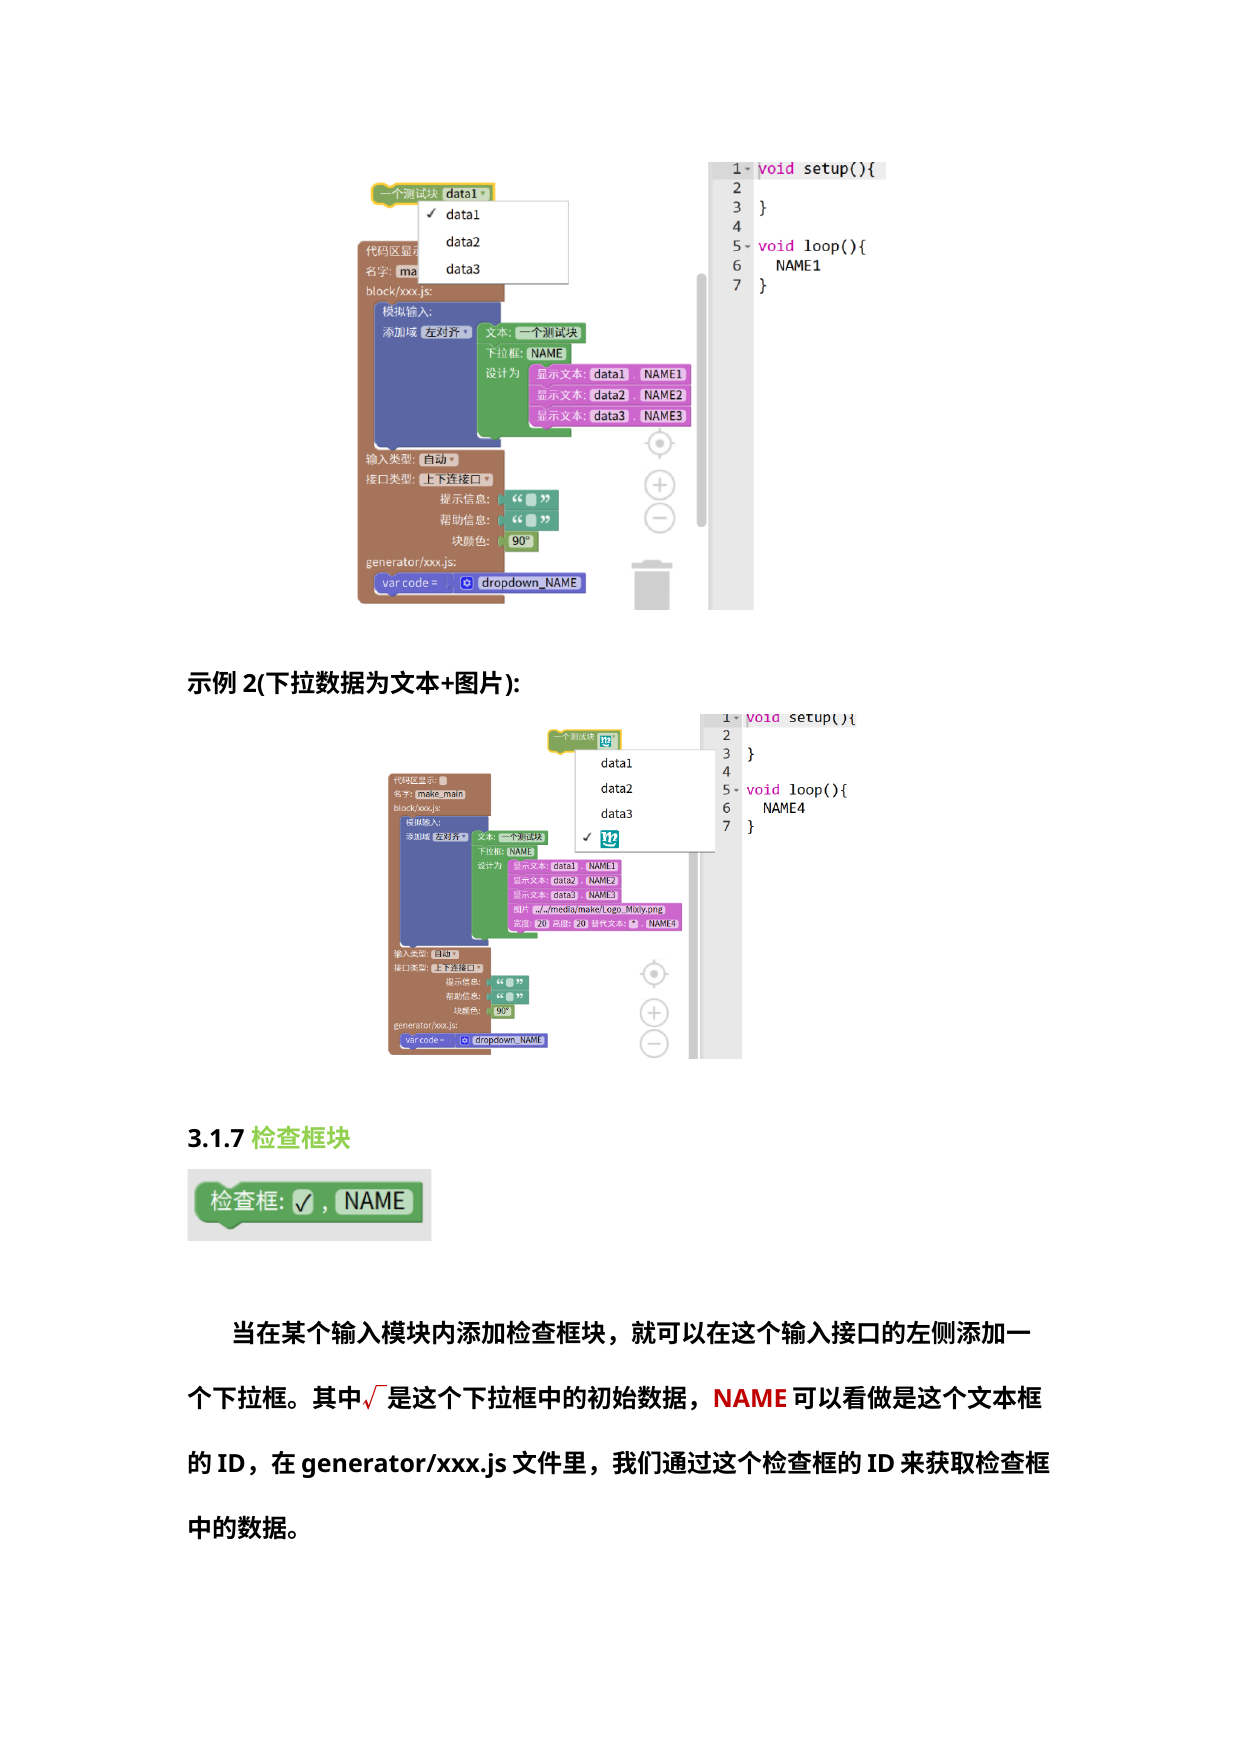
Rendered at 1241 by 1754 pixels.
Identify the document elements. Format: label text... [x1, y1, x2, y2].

picture [354, 162, 886, 610]
picture [187, 1169, 432, 1241]
picture [383, 714, 857, 1059]
list 示例2(下拉数据为文本+图片): [187, 649, 1053, 714]
list 当在某个输入模块内添加检查框块，就可以在这个输入接口的左侧添加一个下拉框。其中√是这个下拉框中的初始数据，NAME可以看做是这个文本框的ID，在generator/xxx.js文件里，我们通过这个检查框的ID来获取检查框中的数据。 [187, 1299, 1053, 1559]
list 3.1.7 检查框块 [187, 1104, 1053, 1169]
